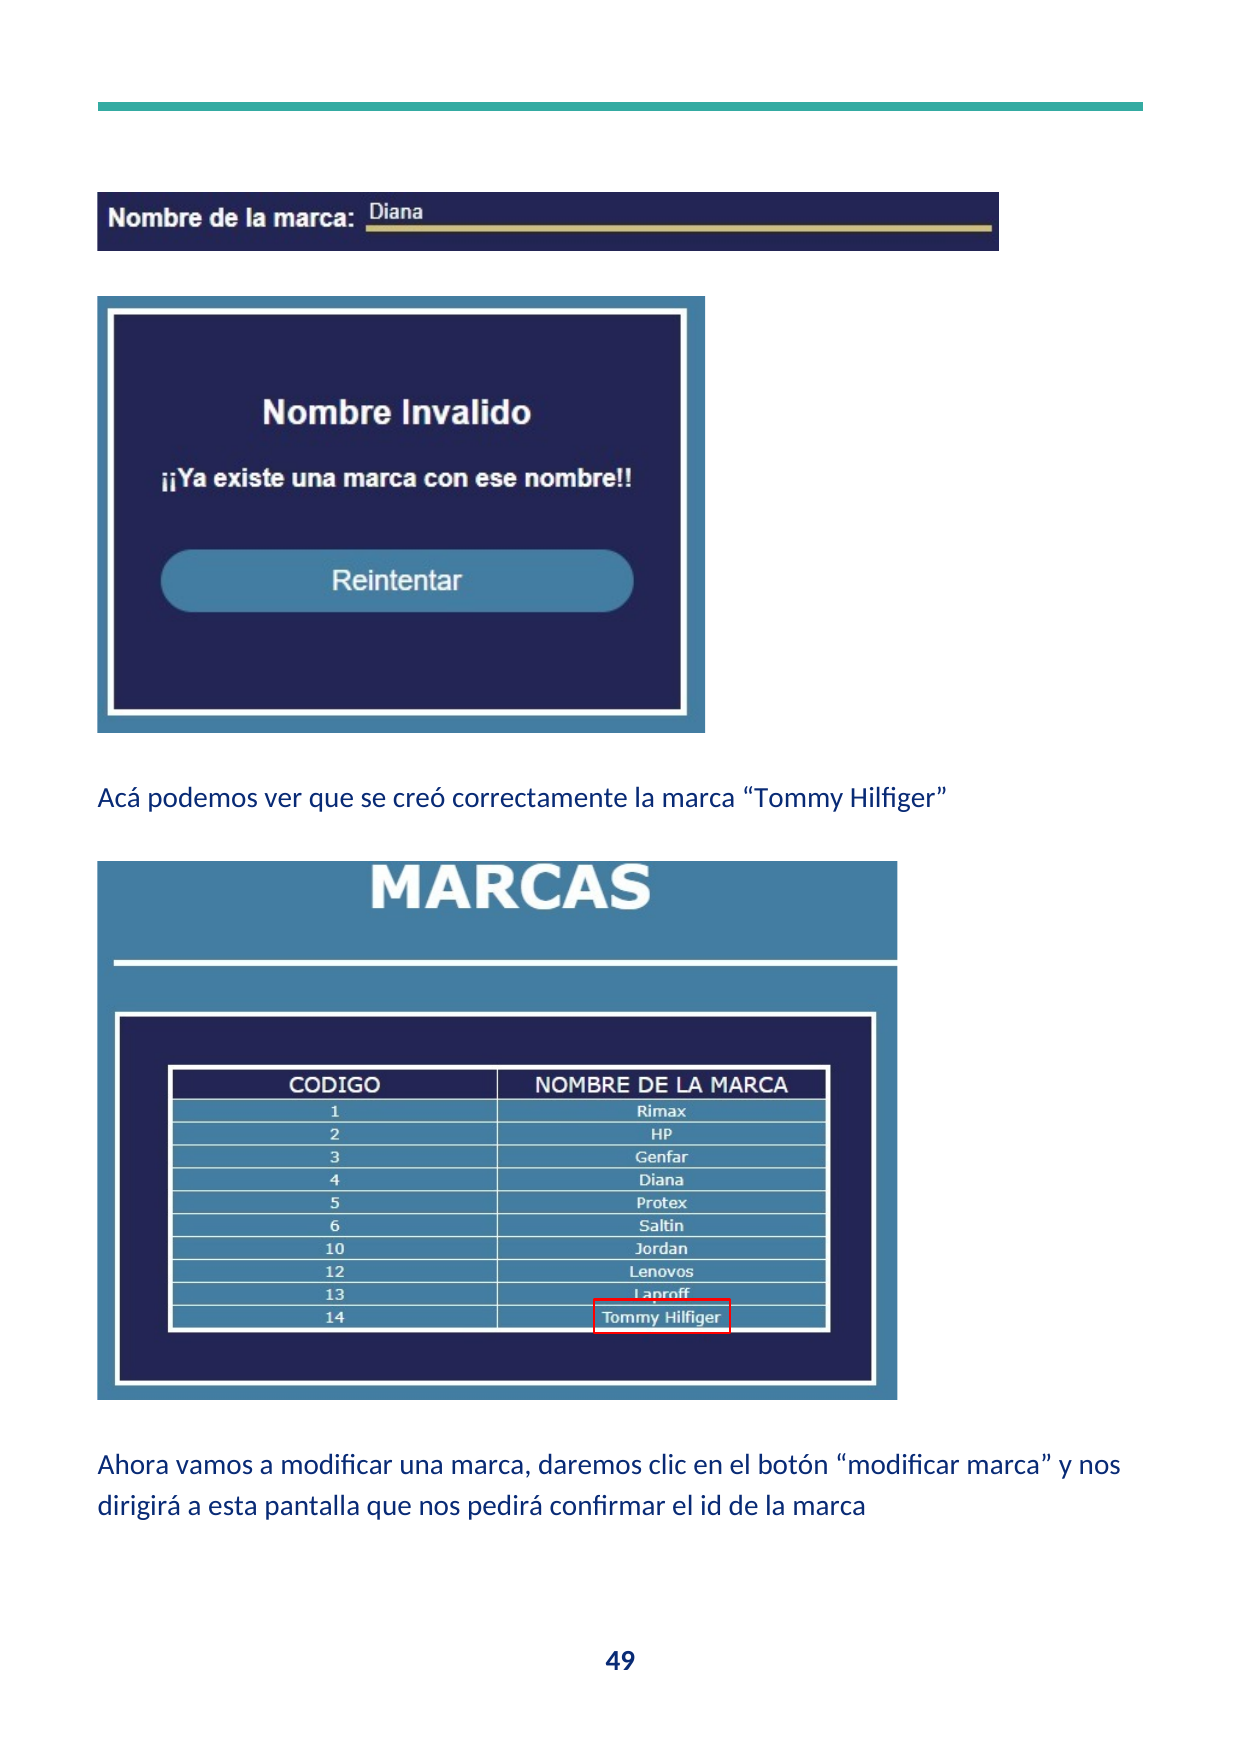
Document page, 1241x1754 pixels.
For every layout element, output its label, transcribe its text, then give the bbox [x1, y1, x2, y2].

text Acá podemos ver que se creó correctamente la marca “Tommy Hilfiger” [97, 779, 1143, 815]
picture [97, 861, 898, 1400]
picture [97, 192, 999, 251]
picture [97, 296, 706, 733]
text Ahora vamos a modificar una marca, daremos clic en el botón “modificar marca” y nos dirigirá a esta pantalla que nos pedirá confirmar el id de la marca [97, 1446, 1143, 1523]
